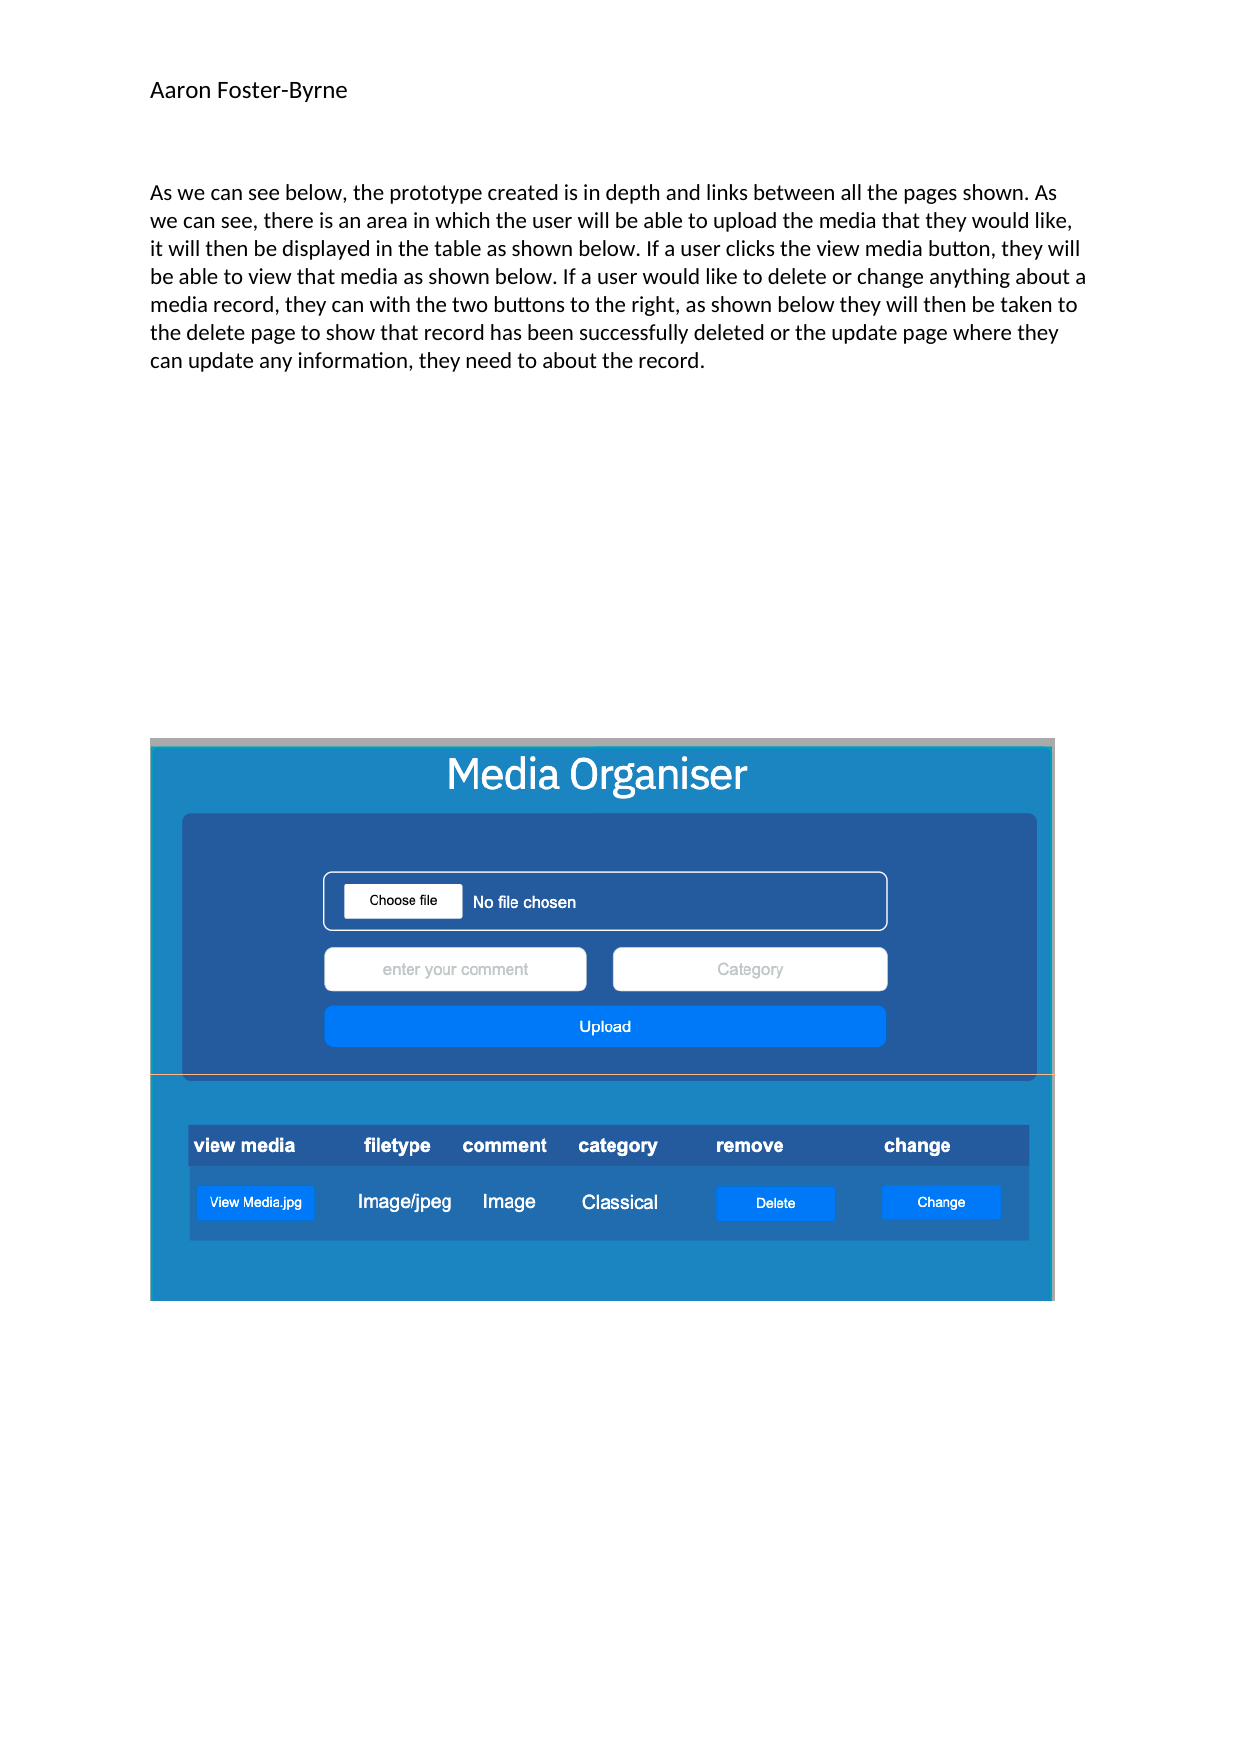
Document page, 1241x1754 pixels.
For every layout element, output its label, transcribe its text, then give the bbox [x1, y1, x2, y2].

text As we can see below, the prototype created is in depth and links between all the pages shown. As we can see, there is an area in which the user will be able to upload the media that they would like, it will then be displayed in the table as shown below. If a user clicks the view media button, they will be able to view that media as shown below. If a user would like to delete or change anything about a media record, they can with the two buttons to the right, as shown below they will then be taken to the delete page to show that record has been successfully deleted or the update page where they can update any information, they need to about the record. [150, 178, 1090, 374]
picture [150, 738, 1055, 1301]
